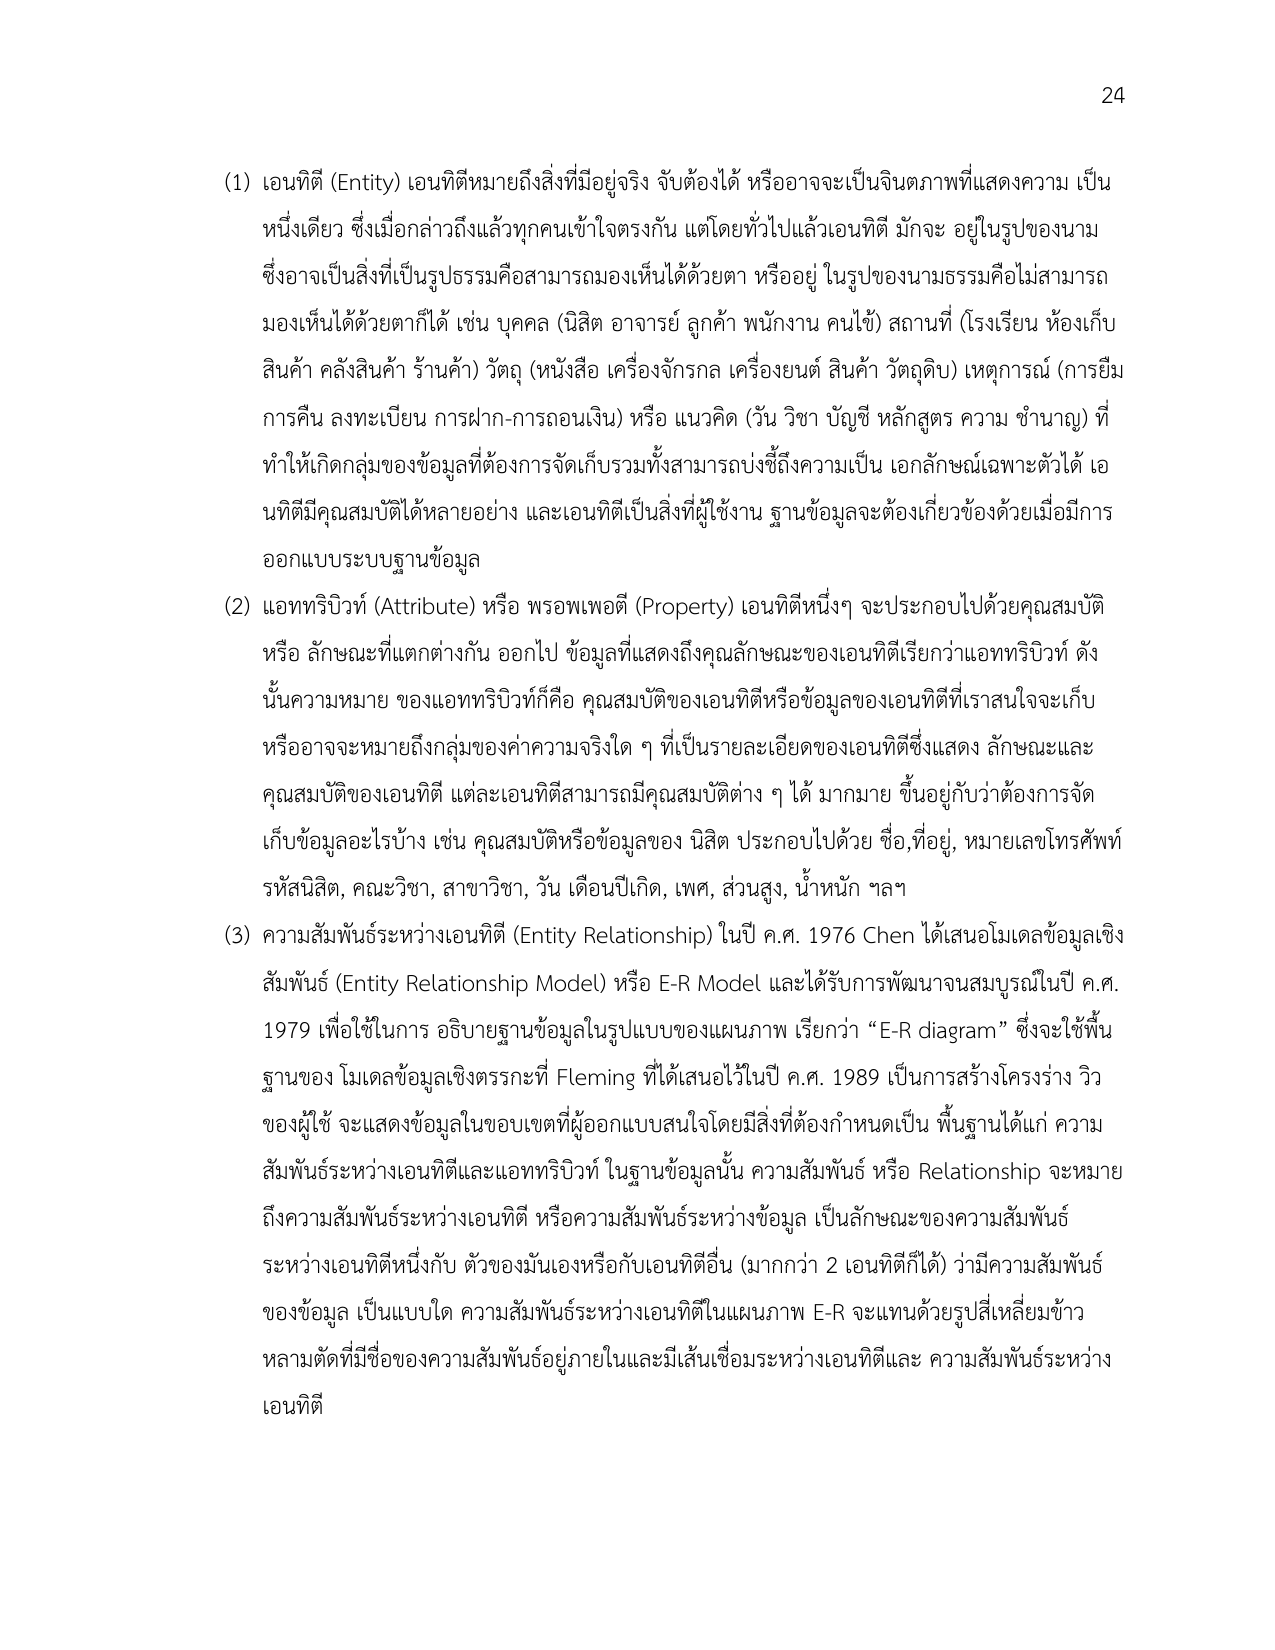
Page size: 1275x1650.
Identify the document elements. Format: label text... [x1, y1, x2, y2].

list เอนทิตี (Entity) เอนทิตีหมายถึงสิ่งที่มีอยู่จริง จับต้องได้ หรืออาจจะเป็นจินตภาพที่แสดงความ เป็นหนึ่งเดียว ซึ่งเมื่อกล่าวถึงแล้วทุกคนเข้าใจตรงกัน แต่โดยทั่วไปแล้วเอนทิตี มักจะ อยู่ในรูปของนาม ซึ่งอาจเป็นสิ่งที่เป็นรูปธรรมคือสามารถมองเห็นได้ด้วยตา หรืออยู่ ในรูปของนามธรรมคือไม่สามารถมองเห็นได้ด้วยตาก็ได้ เช่น บุคคล (นิสิต อาจารย์ ลูกค้า พนักงาน คนไข้) สถานที่ (โรงเรียน ห้องเก็บสินค้า คลังสินค้า ร้านค้า) วัตถุ (หนังสือ เครื่องจักรกล เครื่องยนต์ สินค้า วัตถุดิบ) เหตุการณ์ (การยืม การคืน ลงทะเบียน การฝาก-การถอนเงิน) หรือ แนวคิด (วัน วิชา บัญชี หลักสูตร ความ ชำนาญ) ที่ทำให้เกิดกลุ่มของข้อมูลที่ต้องการจัดเก็บรวมทั้งสามารถบ่งชี้ถึงความเป็น เอกลักษณ์เฉพาะตัวได้ เอนทิตีมีคุณสมบัติได้หลายอย่าง และเอนทิตีเป็นสิ่งที่ผู้ใช้งาน ฐานข้อมูลจะต้องเกี่ยวข้องด้วยเมื่อมีการออกแบบระบบฐานข้อมูล [225, 162, 1125, 583]
list ความสัมพันธ์ระหว่างเอนทิตี (Entity Relationship) ในปี ค.ศ. 1976 Chen ได้เสนอโมเดลข้อมูลเชิงสัมพันธ์ (Entity Relationship Model) หรือ E-R Model และได้รับการพัฒนาจนสมบูรณ์ในปี ค.ศ. 1979 เพื่อใช้ในการ อธิบายฐานข้อมูลในรูปแบบของแผนภาพ เรียกว่า “E-R diagram” ซึ่งจะใช้พื้นฐานของ โมเดลข้อมูลเชิงตรรกะที่ Fleming ที่ได้เสนอไว้ในปี ค.ศ. 1989 เป็นการสร้างโครงร่าง วิวของผู้ใช้ จะแสดงข้อมูลในขอบเขตที่ผู้ออกแบบสนใจโดยมีสิ่งที่ต้องกำหนดเป็น พื้นฐานได้แก่ ความสัมพันธ์ระหว่างเอนทิตีและแอททริบิวท์ ในฐานข้อมูลนั้น ความสัมพันธ์ หรือ Relationship จะหมายถึงความสัมพันธ์ระหว่างเอนทิตี หรือความสัมพันธ์ระหว่างข้อมูล เป็นลักษณะของความสัมพันธ์ระหว่างเอนทิตีหนึ่งกับ ตัวของมันเองหรือกับเอนทิตีอื่น (มากกว่า 2 เอนทิตีก็ได้) ว่ามีความสัมพันธ์ของข้อมูล เป็นแบบใด ความสัมพันธ์ระหว่างเอนทิตีในแผนภาพ E-R จะแทนด้วยรูปสี่เหลี่ยมข้าว หลามตัดที่มีชื่อของความสัมพันธ์อยู่ภายในและมีเส้นเชื่อมระหว่างเอนทิตีและ ความสัมพันธ์ระหว่างเอนทิตี [225, 916, 1125, 1430]
list แอททริบิวท์ (Attribute) หรือ พรอพเพอตี (Property) เอนทิตีหนึ่งๆ จะประกอบไปด้วยคุณสมบัติ หรือ ลักษณะที่แตกต่างกัน ออกไป ข้อมูลที่แสดงถึงคุณลักษณะของเอนทิตีเรียกว่าแอททริบิวท์ ดังนั้นความหมาย ของแอททริบิวท์ก็คือ คุณสมบัติของเอนทิตีหรือข้อมูลของเอนทิตีที่เราสนใจจะเก็บ หรืออาจจะหมายถึงกลุ่มของค่าความจริงใด ๆ ที่เป็นรายละเอียดของเอนทิตีซึ่งแสดง ลักษณะและคุณสมบัติของเอนทิตี แต่ละเอนทิตีสามารถมีคุณสมบัติต่าง ๆ ได้ มากมาย ขึ้นอยู่กับว่าต้องการจัดเก็บข้อมูลอะไรบ้าง เช่น คุณสมบัติหรือข้อมูลของ นิสิต ประกอบไปด้วย ชื่อ,ที่อยู่, หมายเลขโทรศัพท์ รหัสนิสิต, คณะวิชา, สาขาวิชา, วัน เดือนปีเกิด, เพศ, ส่วนสูง, น้ำหนัก ฯลฯ [225, 586, 1125, 912]
